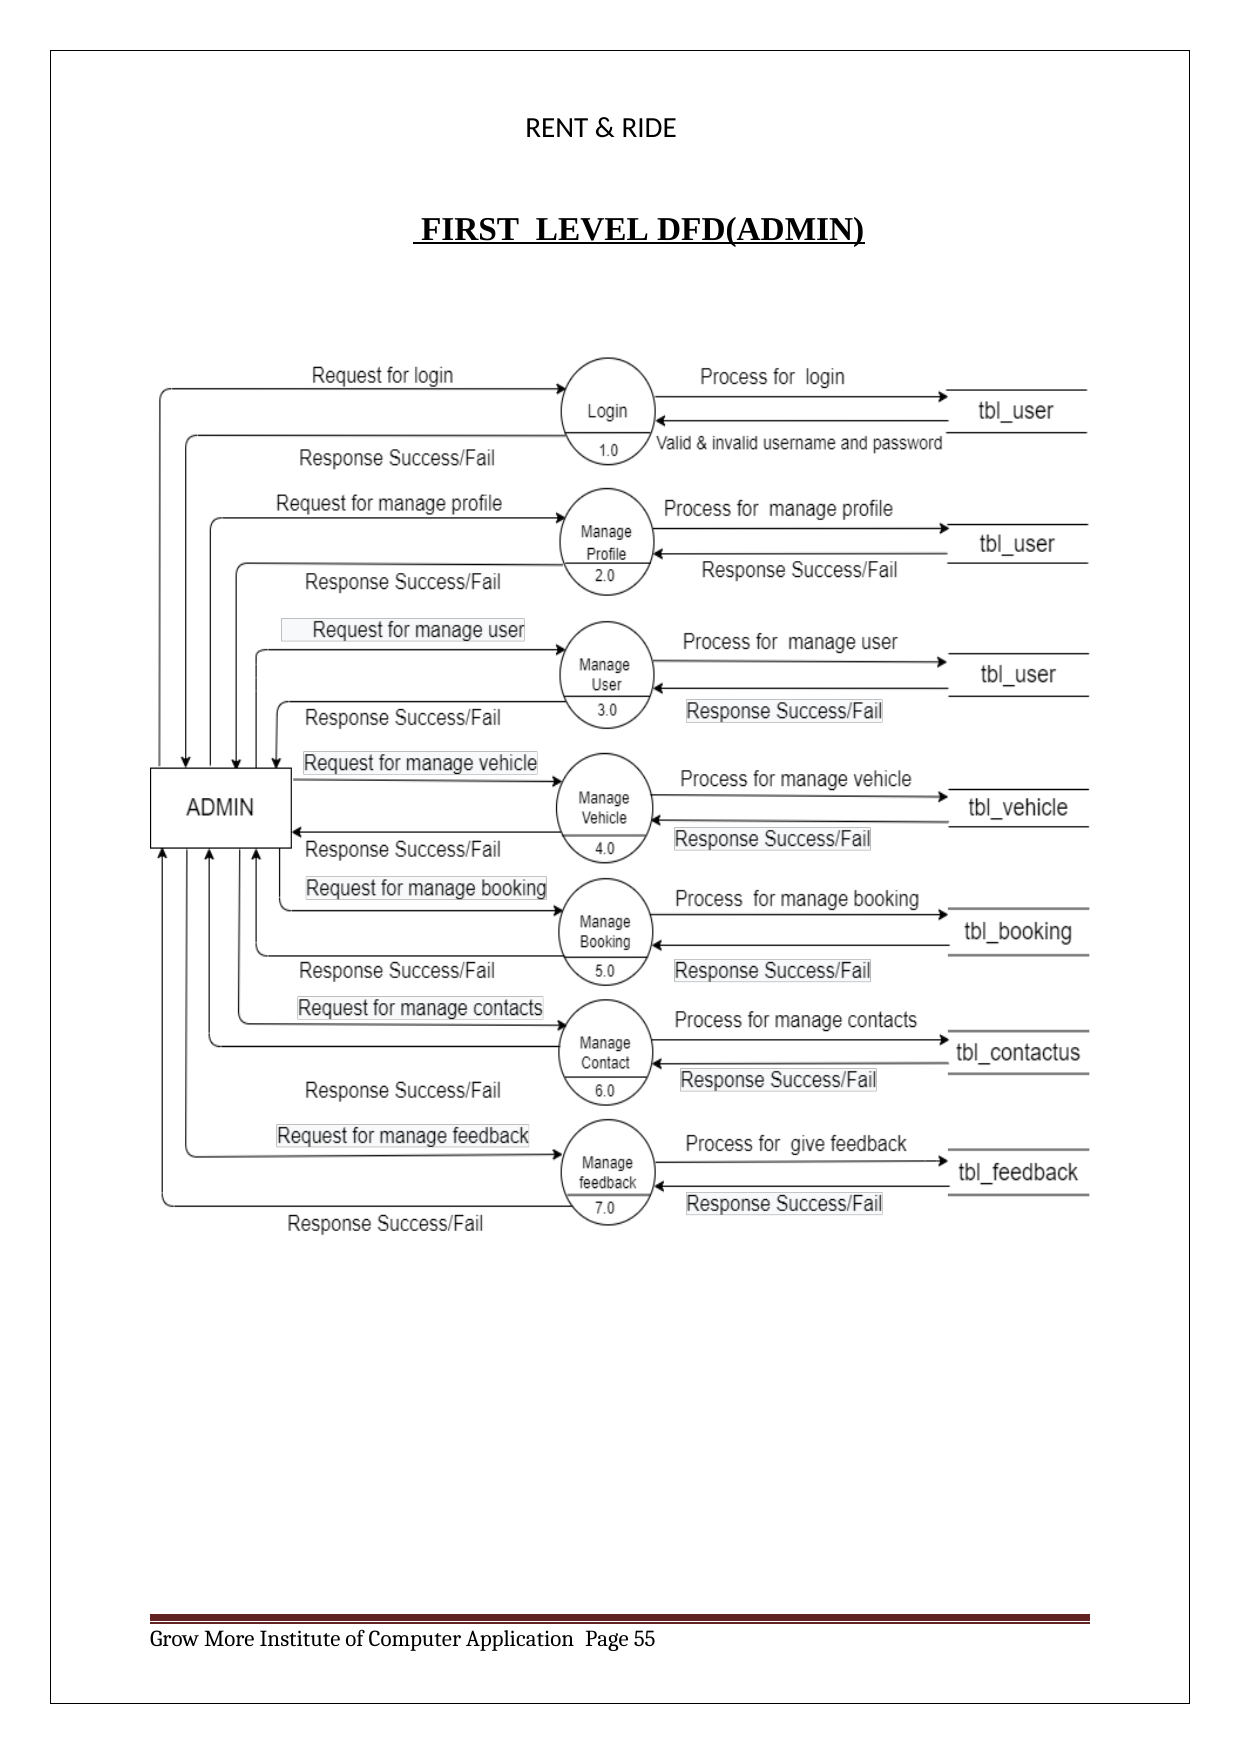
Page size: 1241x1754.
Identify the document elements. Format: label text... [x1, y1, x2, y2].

picture [150, 323, 1090, 1255]
text FIRST LEVEL DFD(ADMIN) [412, 209, 1090, 247]
